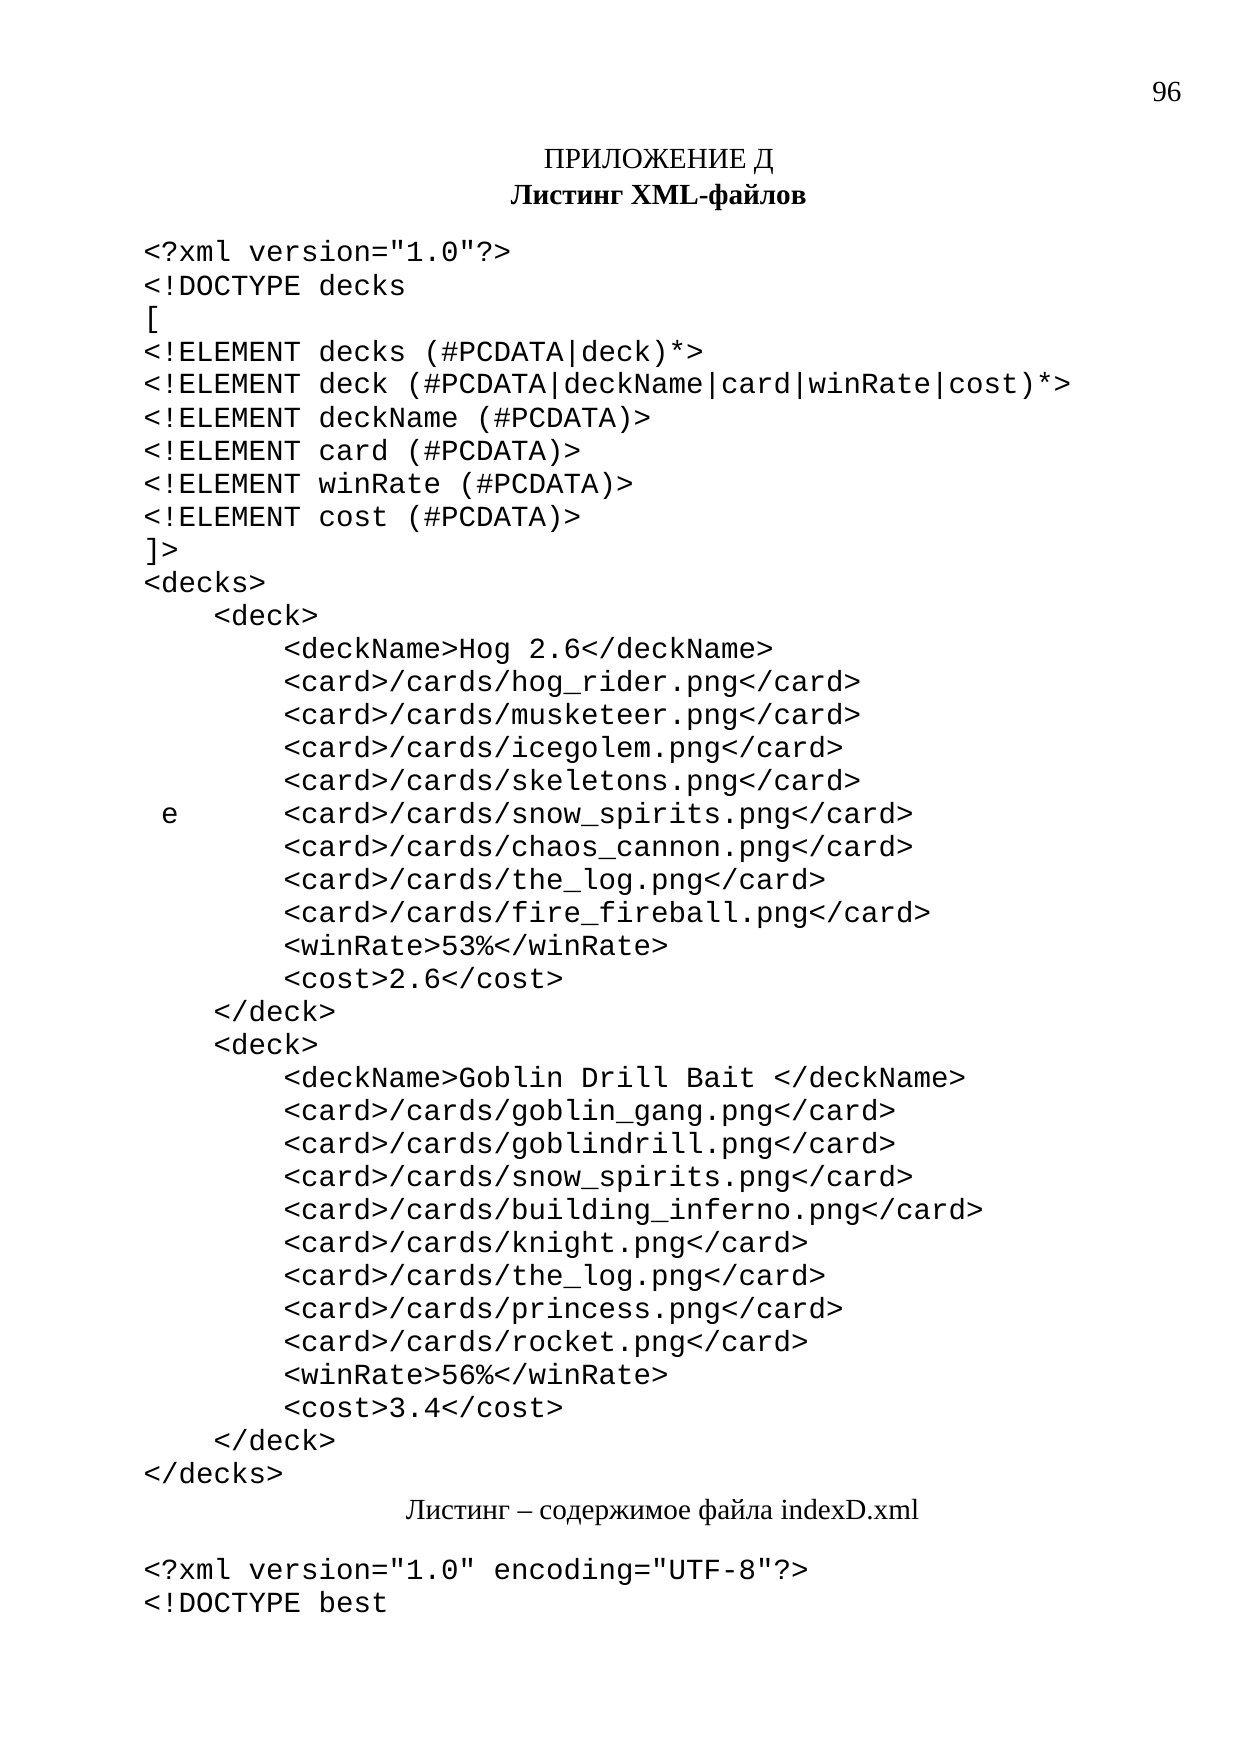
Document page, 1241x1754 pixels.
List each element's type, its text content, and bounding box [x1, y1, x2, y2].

text <card>/cards/snow_spirits.png</card> [136, 1162, 1181, 1195]
text <deck> [136, 1030, 1181, 1063]
text <!DOCTYPE best [136, 1588, 1181, 1621]
text ПРИЛОЖЕНИЕ Д Листинг XML-файлов [136, 141, 1181, 210]
text <card>/cards/skeletons.png</card> [136, 766, 1181, 799]
text <card>/cards/goblindrill.png</card> [136, 1129, 1181, 1162]
text <!DOCTYPE decks [136, 271, 1181, 304]
text </deck> [136, 997, 1181, 1030]
text <card>/cards/the_log.png</card> [136, 1261, 1181, 1294]
text <card>/cards/icegolem.png</card> [136, 733, 1181, 766]
text <card>/cards/the_log.png</card> [136, 865, 1181, 898]
text Листинг – содержимое файла indexD.xml [136, 1492, 1181, 1526]
text <deckName>Goblin Drill Bait </deckName> [136, 1063, 1181, 1096]
text <!ELEMENT winRate (#PCDATA)> [136, 469, 1181, 502]
text <card>/cards/building_inferno.png</card> [136, 1195, 1181, 1228]
text <cost>2.6</cost> [136, 964, 1181, 997]
text <card>/cards/princess.png</card> [136, 1294, 1181, 1327]
text [ [136, 304, 1181, 337]
text <?xml version="1.0" encoding="UTF-8"?> [136, 1555, 1181, 1588]
text e <card>/cards/snow_spirits.png</card> [136, 799, 1181, 832]
text ]> [136, 535, 1181, 568]
text <!ELEMENT deckName (#PCDATA)> [136, 403, 1181, 436]
text <!ELEMENT deck (#PCDATA|deckName|card|winRate|cost)*> [136, 370, 1181, 403]
text <deck> [136, 601, 1181, 634]
text <!ELEMENT decks (#PCDATA|deck)*> [136, 337, 1181, 370]
text <winRate>56%</winRate> [136, 1360, 1181, 1393]
text <card>/cards/hog_rider.png</card> [136, 667, 1181, 700]
text <cost>3.4</cost> [136, 1393, 1181, 1426]
text <card>/cards/knight.png</card> [136, 1228, 1181, 1261]
text <card>/cards/fire_fireball.png</card> [136, 898, 1181, 931]
text <decks> [136, 568, 1181, 601]
text <winRate>53%</winRate> [136, 931, 1181, 964]
text <?xml version="1.0"?> [136, 238, 1181, 271]
text <card>/cards/rocket.png</card> [136, 1327, 1181, 1360]
text <!ELEMENT cost (#PCDATA)> [136, 502, 1181, 535]
text <card>/cards/musketeer.png</card> [136, 700, 1181, 733]
text <card>/cards/goblin_gang.png</card> [136, 1096, 1181, 1129]
text <deckName>Hog 2.6</deckName> [136, 634, 1181, 667]
text <card>/cards/chaos_cannon.png</card> [136, 832, 1181, 865]
text </deck> [136, 1426, 1181, 1459]
text <!ELEMENT card (#PCDATA)> [136, 436, 1181, 469]
text </decks> [136, 1459, 1181, 1492]
